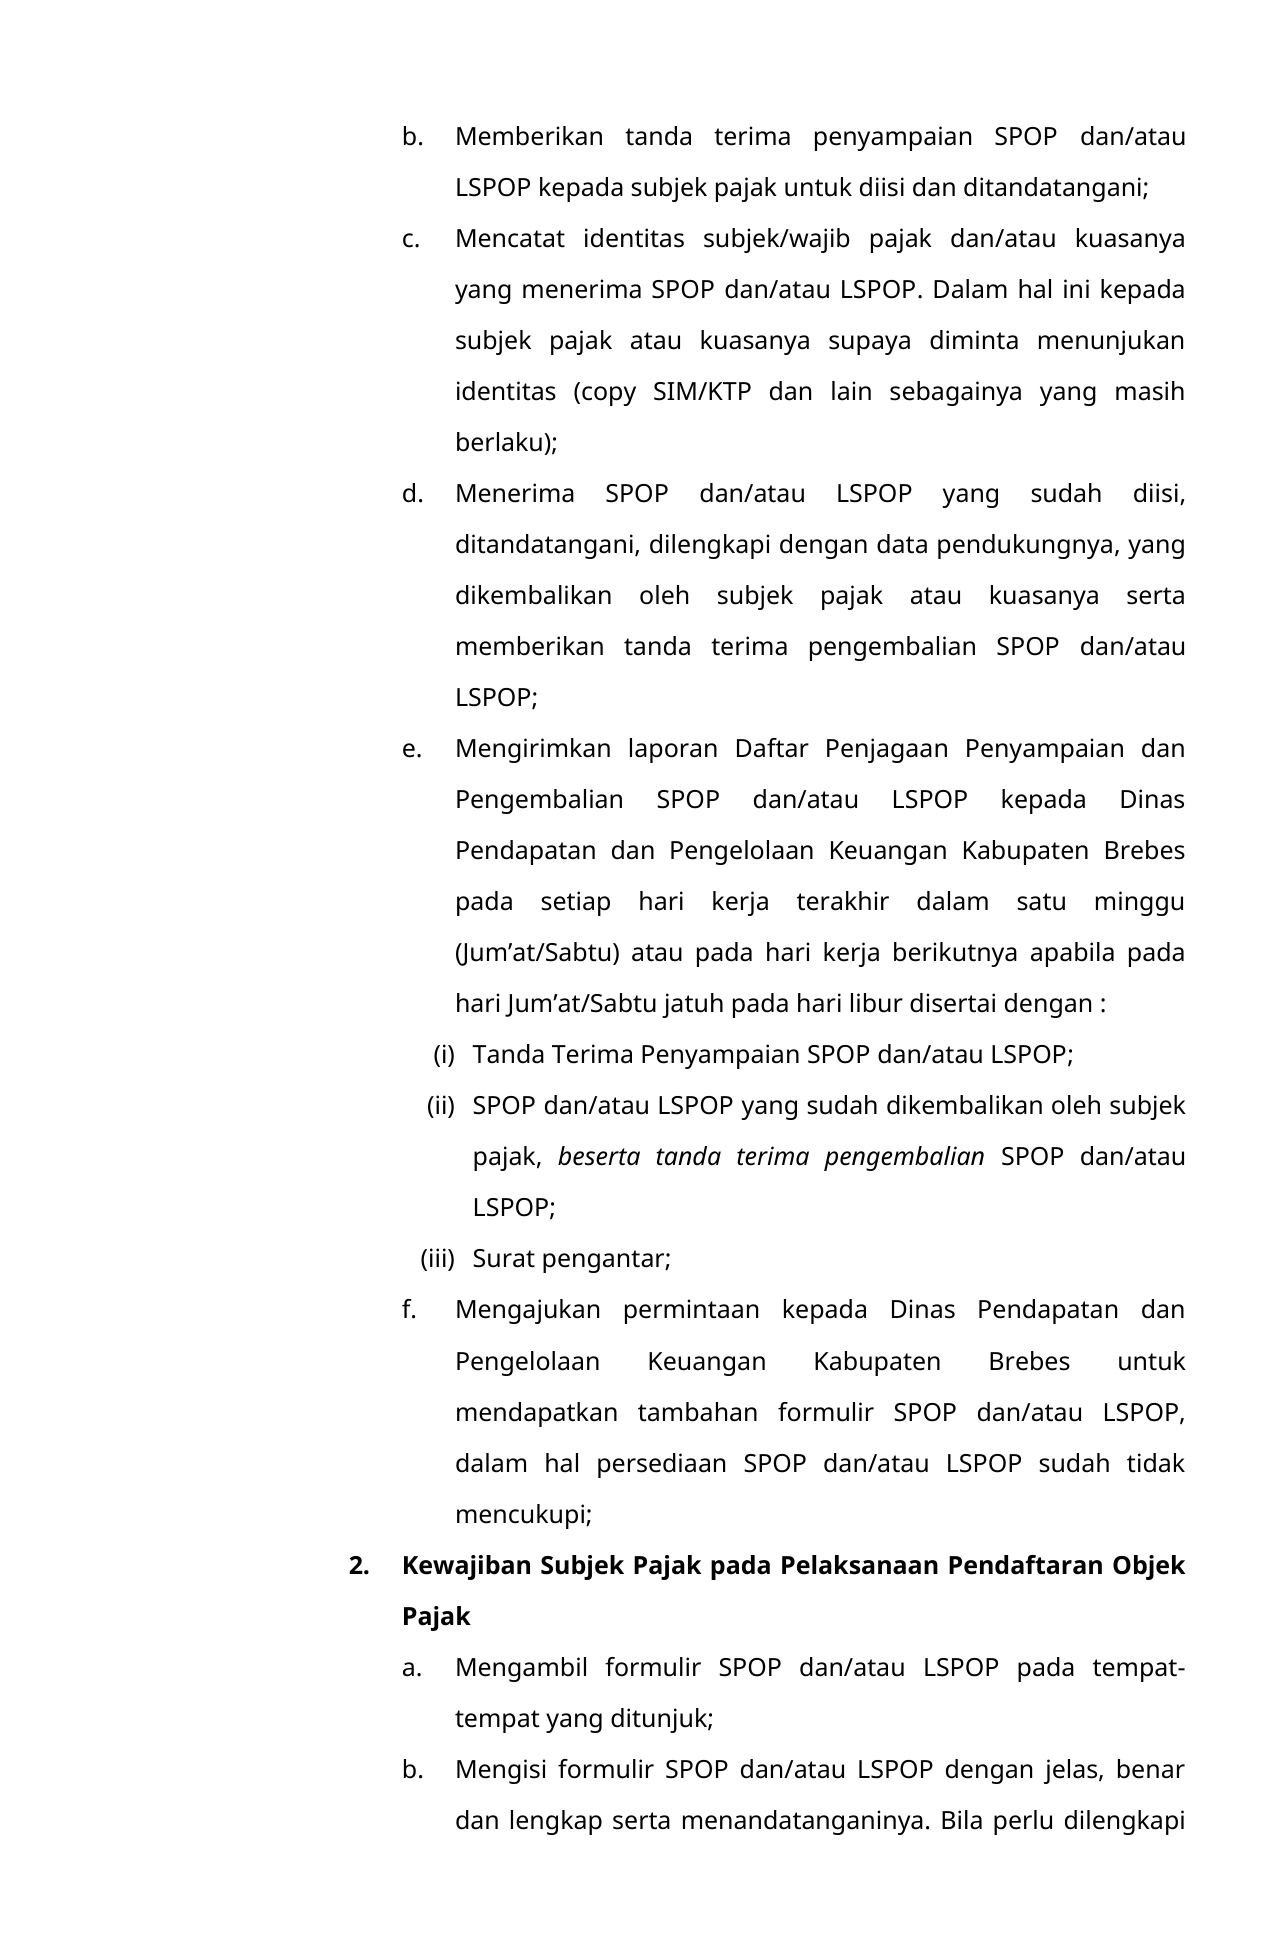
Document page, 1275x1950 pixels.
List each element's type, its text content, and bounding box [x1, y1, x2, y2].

list Tanda Terima Penyampaian SPOP dan/atau LSPOP; [455, 1037, 1186, 1071]
list Mengirimkan laporan Daftar Penjagaan Penyampaian dan Pengembalian SPOP dan/atau LSPOP kepada Dinas Pendapatan dan Pengelolaan Keuangan Kabupaten Brebes pada setiap hari kerja terakhir dalam satu minggu (Jum’at/Sabtu) atau pada hari kerja berikutnya apabila pada hari Jum’at/Sabtu jatuh pada hari libur disertai dengan : [402, 731, 1186, 1020]
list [402, 1751, 1186, 1837]
list Menerima SPOP dan/atau LSPOP yang sudah diisi, ditandatangani, dilengkapi dengan data pendukungnya, yang dikembalikan oleh subjek pajak atau kuasanya serta memberikan tanda terima pengembalian SPOP dan/atau LSPOP; [402, 475, 1186, 714]
list Memberikan tanda terima penyampaian SPOP dan/atau LSPOP kepada subjek pajak untuk diisi dan ditandatangani; [402, 118, 1186, 203]
list Mengambil formulir SPOP dan/atau LSPOP pada tempat-tempat yang ditunjuk; [402, 1649, 1186, 1734]
list Mengajukan permintaan kepada Dinas Pendapatan dan Pengelolaan Keuangan Kabupaten Brebes untuk mendapatkan tambahan formulir SPOP dan/atau LSPOP, dalam hal persediaan SPOP dan/atau LSPOP sudah tidak mencukupi; [402, 1292, 1186, 1530]
list SPOP dan/atau LSPOP yang sudah dikembalikan oleh subjek pajak, beserta tanda terima pengembalian SPOP dan/atau LSPOP; [455, 1088, 1186, 1224]
list Mencatat identitas subjek/wajib pajak dan/atau kuasanya yang menerima SPOP dan/atau LSPOP. Dalam hal ini kepada subjek pajak atau kuasanya supaya diminta menunjukan identitas (copy SIM/KTP dan lain sebagainya yang masih berlaku); [402, 220, 1186, 458]
list Kewajiban Subjek Pajak pada Pelaksanaan Pendaftaran Objek Pajak [348, 1547, 1186, 1632]
list Surat pengantar; [455, 1241, 1186, 1275]
